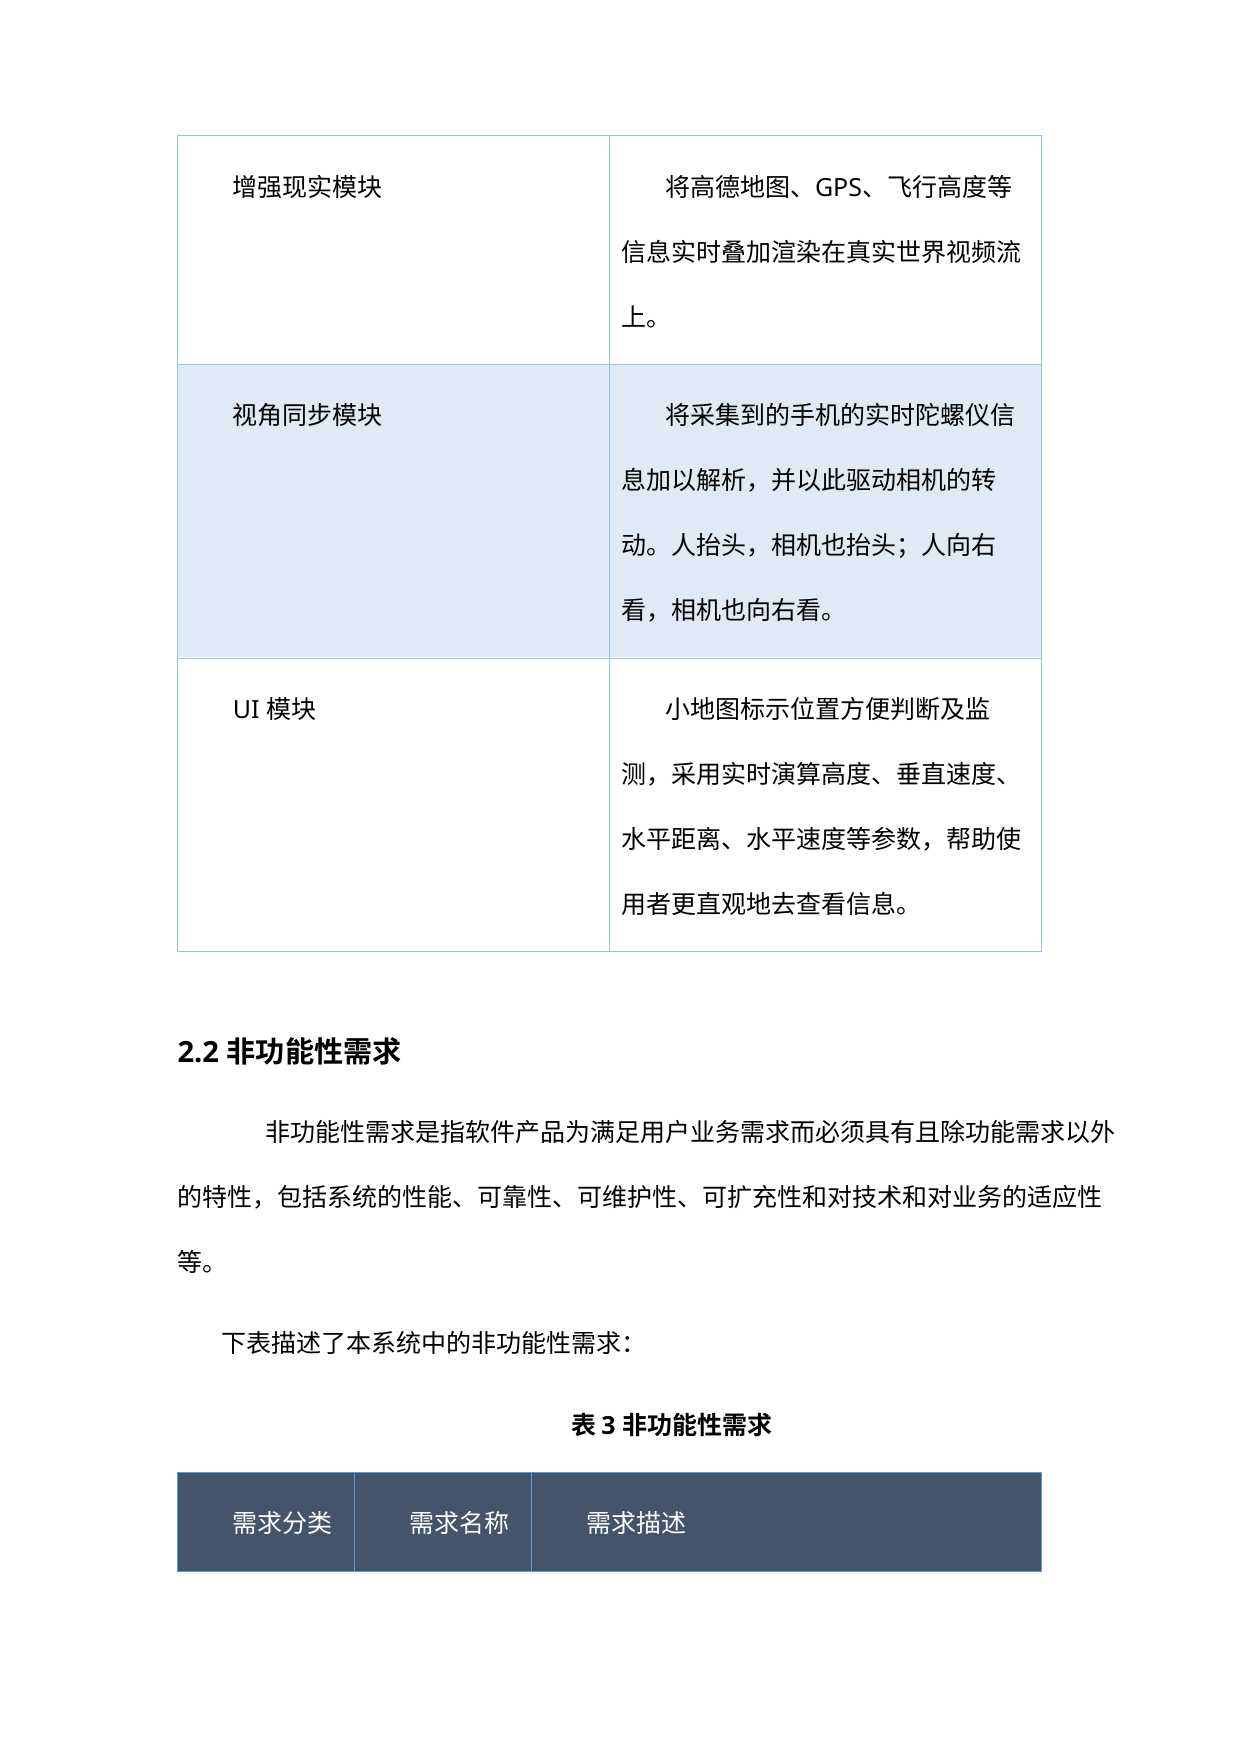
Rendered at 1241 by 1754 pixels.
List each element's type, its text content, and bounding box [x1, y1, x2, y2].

table_cell 视角同步模块 [178, 365, 609, 657]
table_cell 将采集到的手机的实时陀螺仪信息加以解析，并以此驱动相机的转动。人抬头，相机也抬头；人向右看，相机也向右看。 [610, 365, 1041, 657]
text 下表描述了本系统中的非功能性需求： [177, 1309, 1122, 1374]
table_header 需求描述 [532, 1473, 1041, 1571]
table_cell 小地图标示位置方便判断及监测，采用实时演算高度、垂直速度、水平距离、水平速度等参数，帮助使用者更直观地去查看信息。 [610, 659, 1041, 951]
table_cell UI 模块 [178, 659, 609, 951]
text 表3 非功能性需求 [177, 1391, 1122, 1456]
table_header 需求名称 [355, 1473, 531, 1571]
subtitle 2.2 非功能性需求 [177, 1017, 1122, 1082]
table_cell 将高德地图、GPS、飞行高度等信息实时叠加渲染在真实世界视频流上。 [610, 136, 1041, 364]
table_header 需求分类 [178, 1473, 354, 1571]
table_cell 增强现实模块 [178, 136, 609, 364]
text 非功能性需求是指软件产品为满足用户业务需求而必须具有且除功能需求以外的特性，包括系统的性能、可靠性、可维护性、可扩充性和对技术和对业务的适应性等。 [177, 1098, 1122, 1293]
